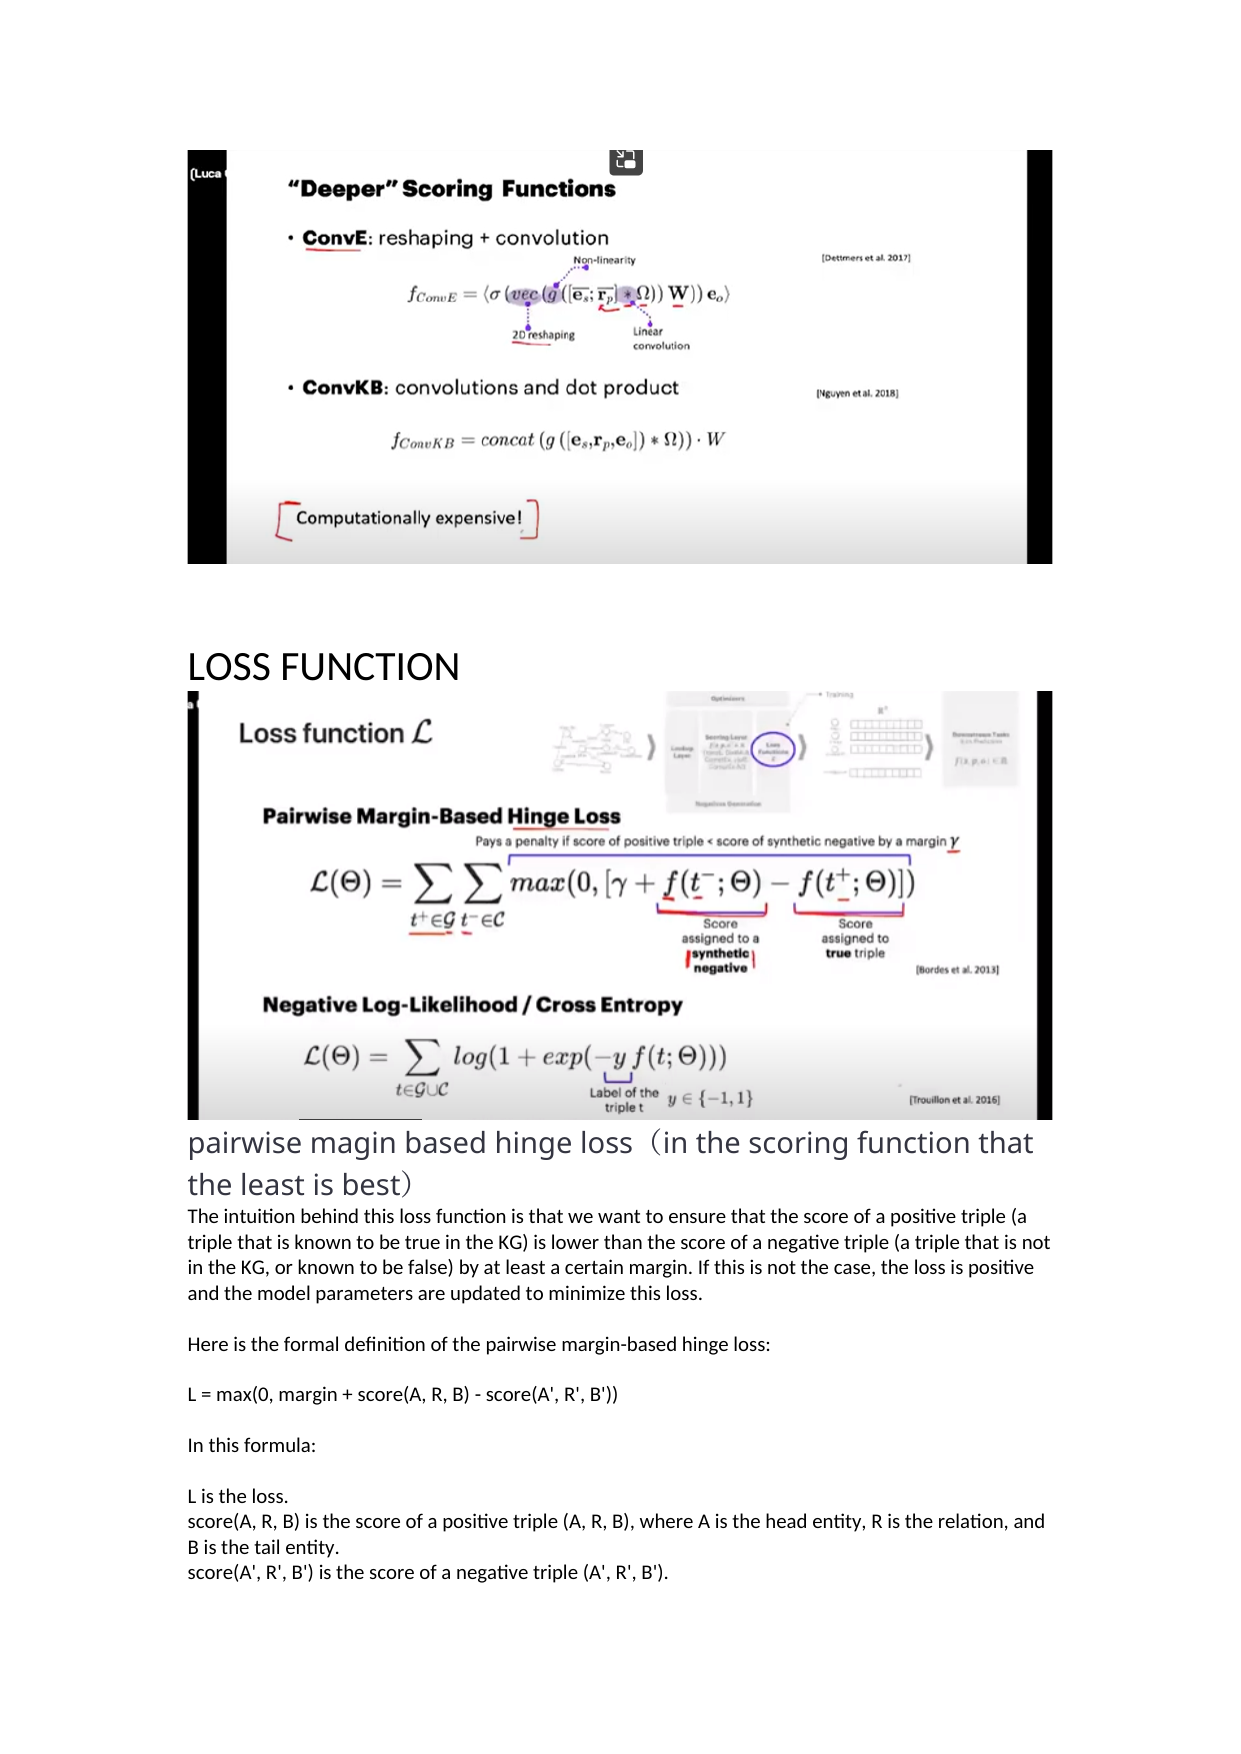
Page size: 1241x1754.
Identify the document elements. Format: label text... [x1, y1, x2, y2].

text L is the loss. [187, 1483, 1053, 1509]
picture [187, 691, 1053, 1120]
text Here is the formal definition of the pairwise margin-based hinge loss: [187, 1331, 1053, 1356]
picture [187, 150, 1053, 564]
text In this formula: [187, 1432, 1053, 1458]
text The intuition behind this loss function is that we want to ensure that the score of a positive triple (a triple that is known to be true in the KG) is lower than the score of a negative triple (a triple that is not in the KG, or known to be false) by at least a certain margin. If this is not the case, the loss is positive and the model parameters are updated to minimize this loss. [187, 1204, 1053, 1305]
text LOSS FUNCTION [187, 640, 1053, 691]
text L = max(0, margin + score(A, R, B) - score(A', R', B')) [187, 1382, 1053, 1407]
text pairwise magin based hinge loss（in the scoring function that the least is best） [187, 1120, 1053, 1204]
text score(A', R', B') is the score of a negative triple (A', R', B'). [187, 1559, 1053, 1585]
text score(A, R, B) is the score of a positive triple (A, R, B), where A is the head entity, R is the relation, and B is the tail entity. [187, 1509, 1053, 1559]
